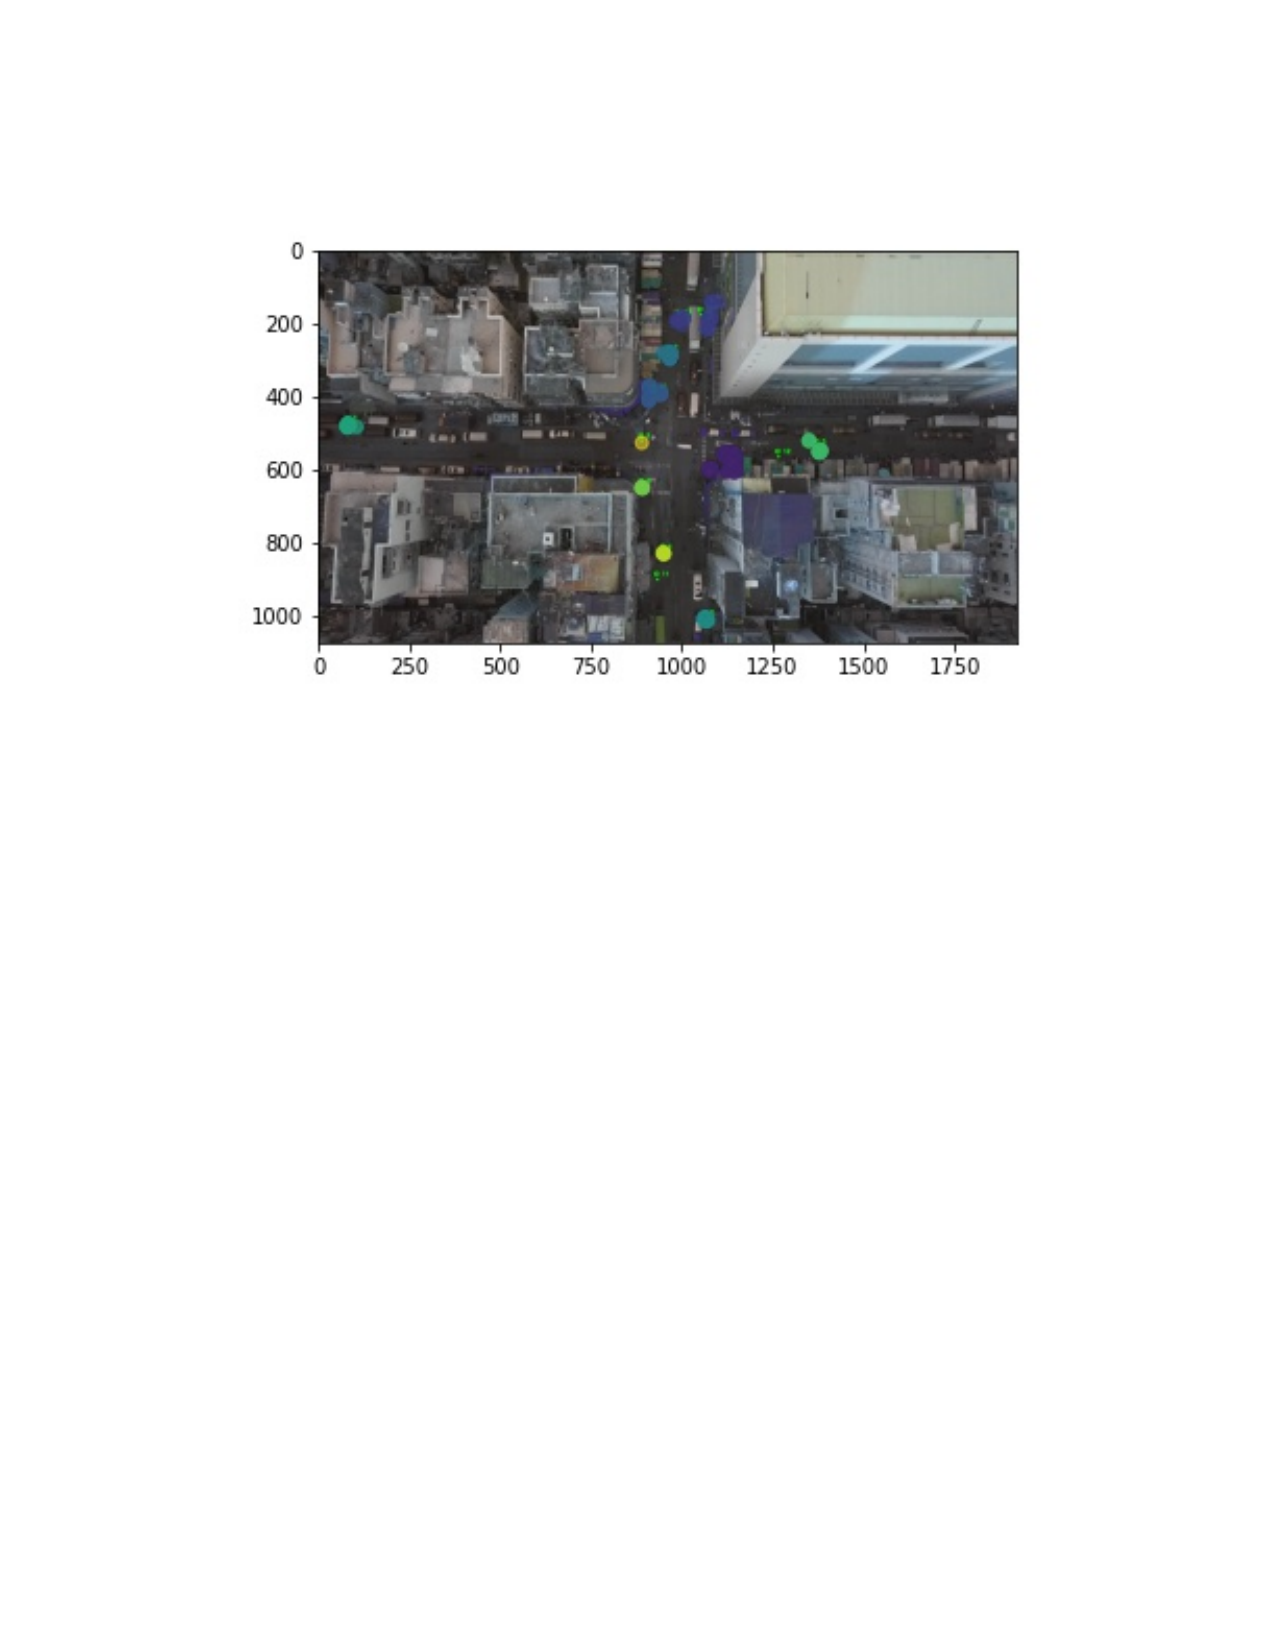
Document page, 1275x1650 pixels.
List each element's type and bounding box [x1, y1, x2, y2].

picture [206, 150, 1107, 750]
